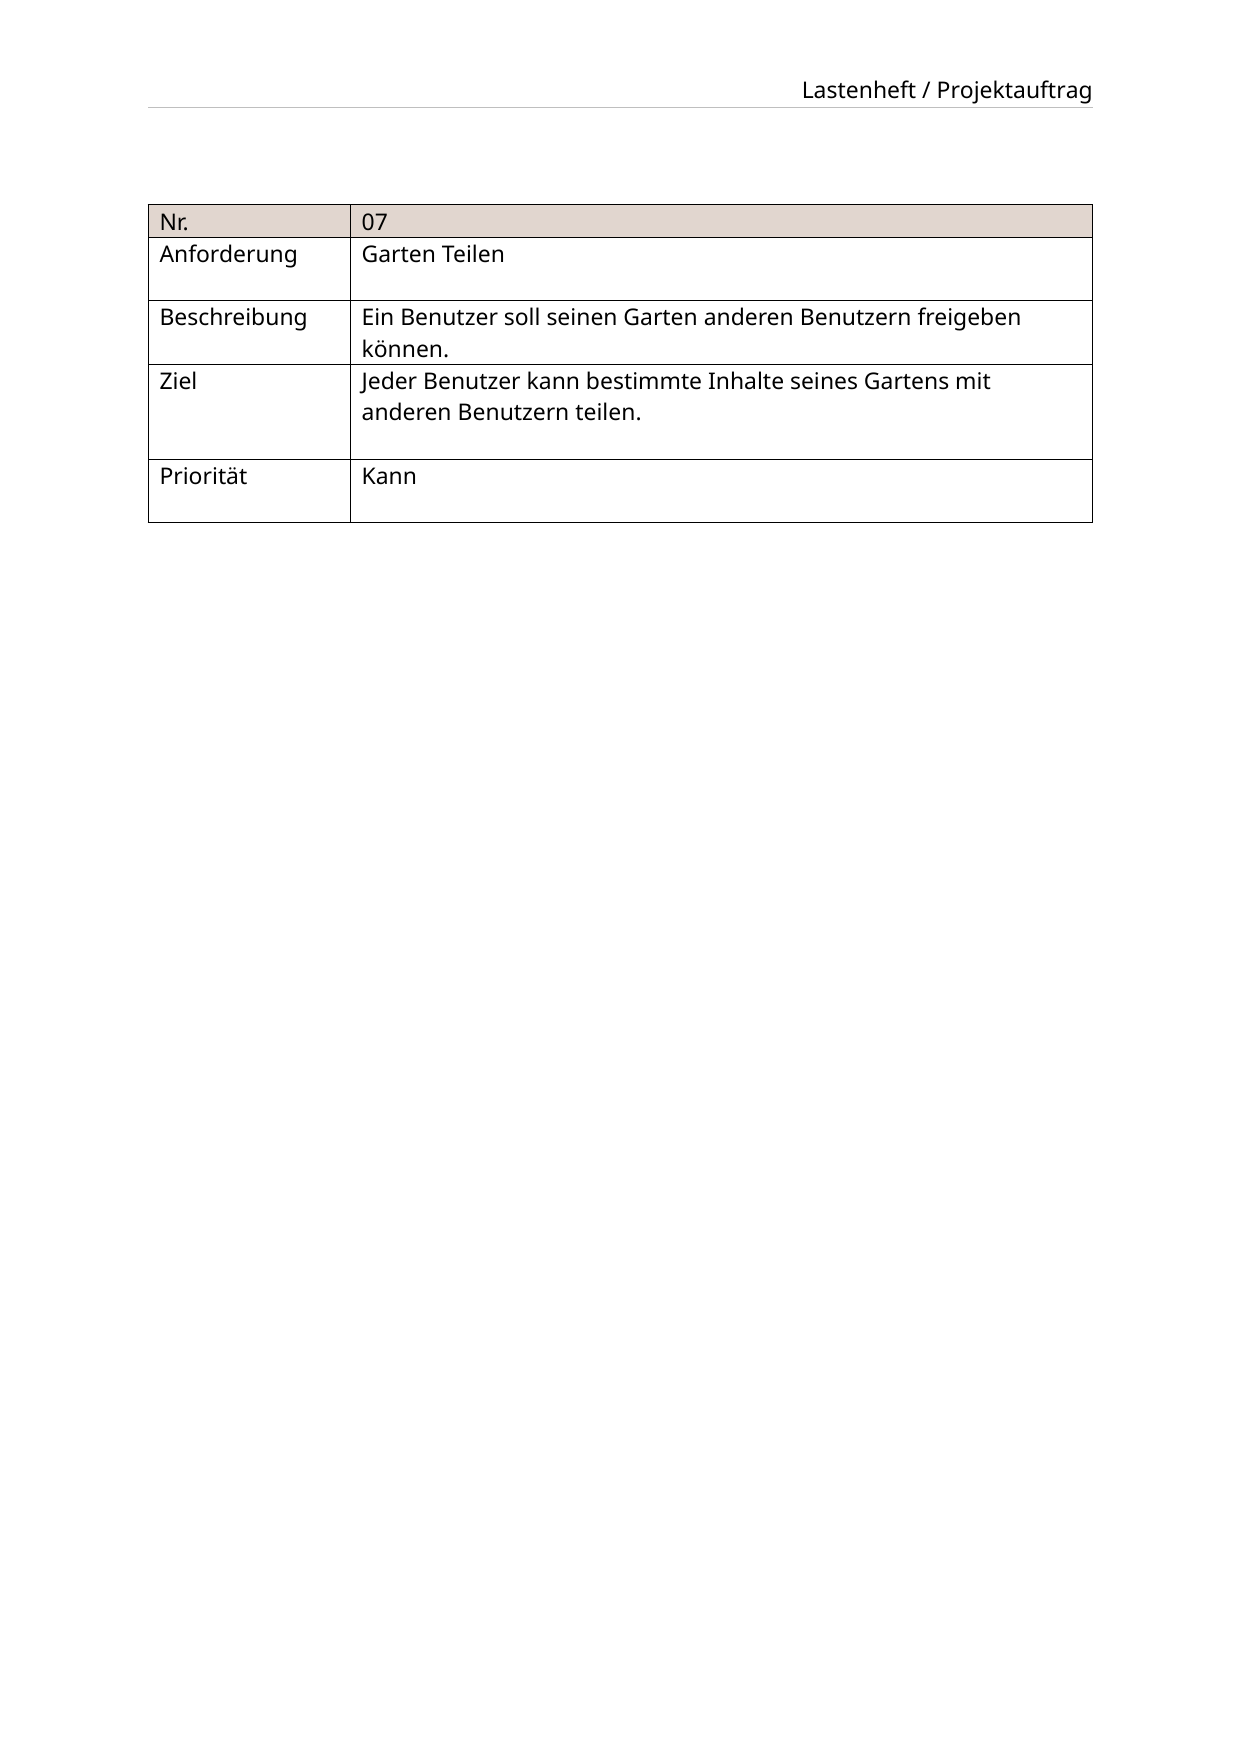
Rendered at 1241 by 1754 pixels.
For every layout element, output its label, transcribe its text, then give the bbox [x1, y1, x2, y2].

table_cell Anforderung [149, 238, 350, 300]
table_cell Priorität [149, 460, 350, 522]
table_cell Kann [351, 460, 1092, 522]
table_cell Jeder Benutzer kann bestimmte Inhalte seines Gartens mit anderen Benutzern teilen. [351, 365, 1092, 458]
table_cell Ziel [149, 365, 350, 458]
table_cell Garten Teilen [351, 238, 1092, 300]
table_cell Ein Benutzer soll seinen Garten anderen Benutzern freigeben können. [351, 301, 1092, 364]
table_header 07 [351, 205, 1092, 237]
table_header Nr. [149, 205, 350, 237]
table_cell Beschreibung [149, 301, 350, 364]
